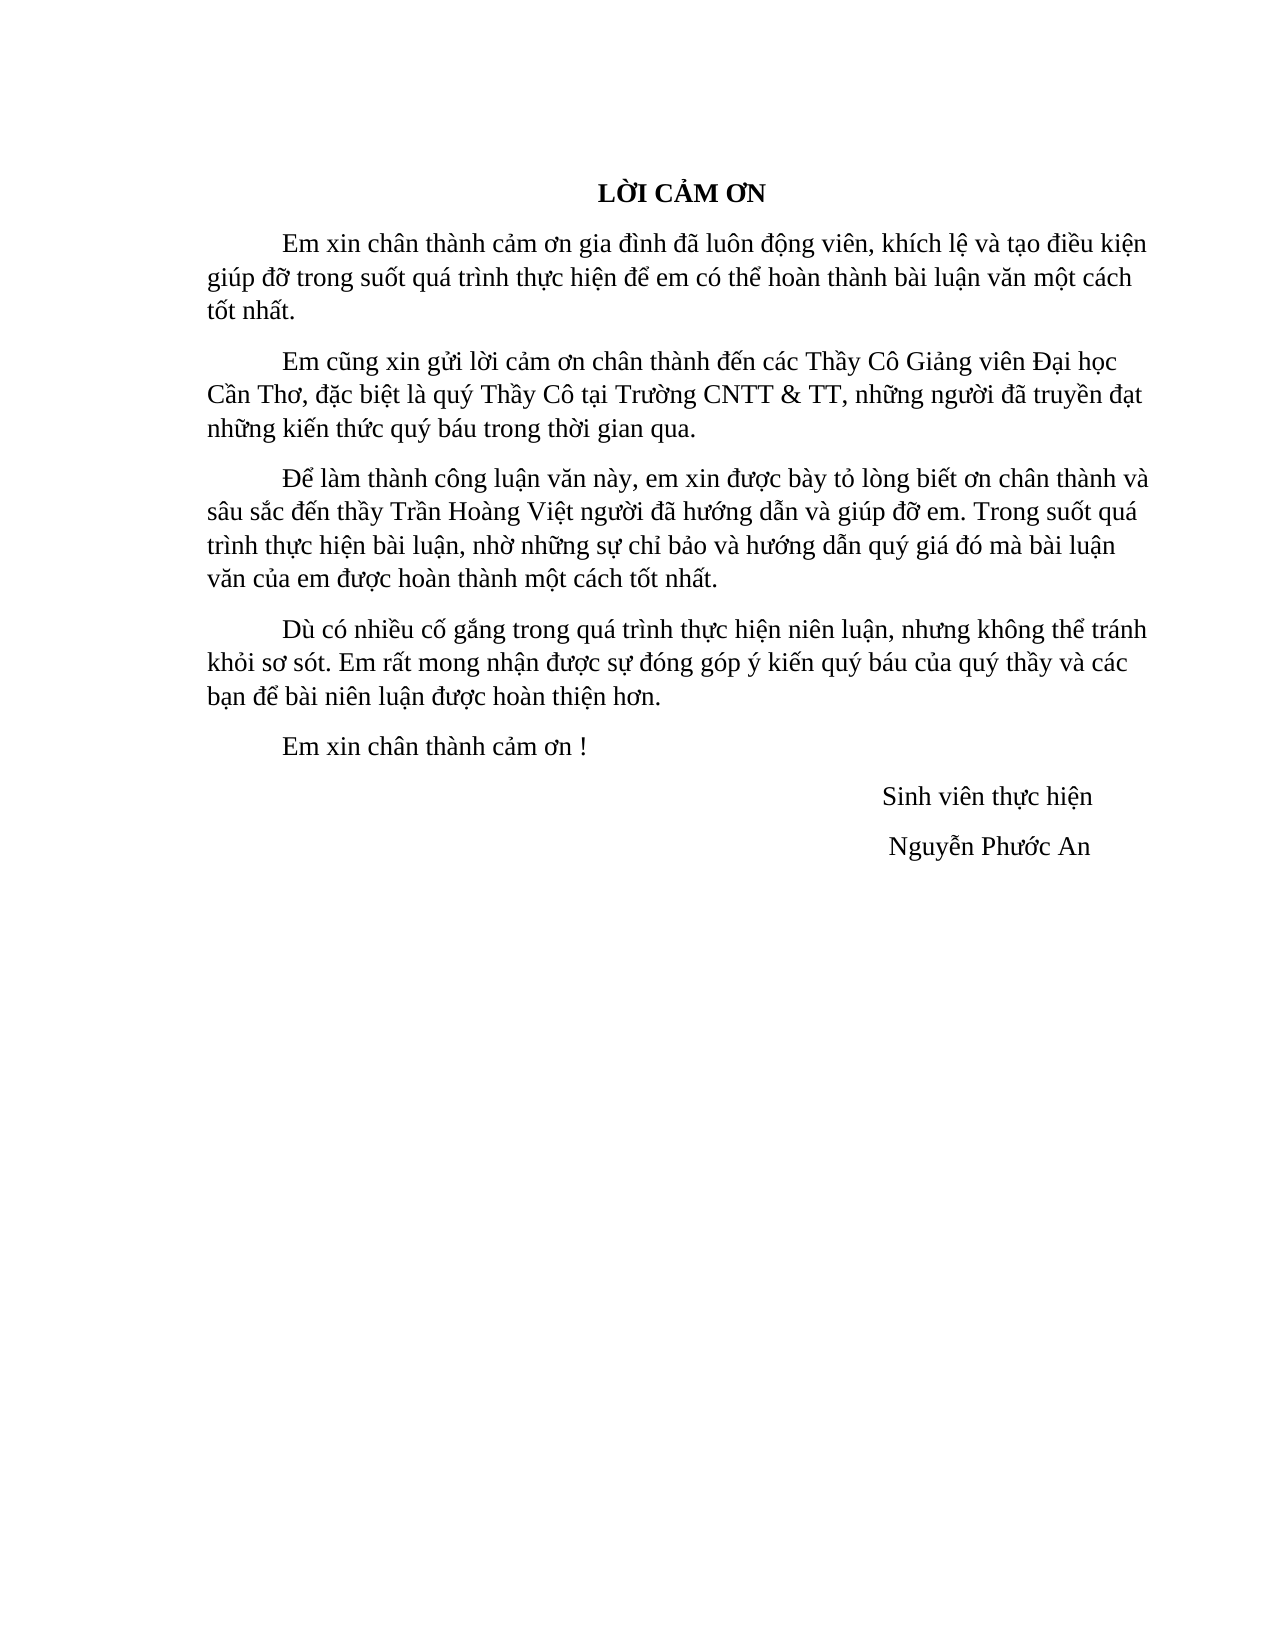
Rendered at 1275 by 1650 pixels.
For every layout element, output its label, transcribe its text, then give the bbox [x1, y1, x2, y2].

text Để làm thành công luận văn này, em xin được bày tỏ lòng biết ơn chân thành và sâu sắc đến thầy Trần Hoàng Việt người đã hướng dẫn và giúp đỡ em. Trong suốt quá trình thực hiện bài luận, nhờ những sự chỉ bảo và hướng dẫn quý giá đó mà bài luận văn của em được hoàn thành một cách tốt nhất. [207, 462, 1157, 594]
text Dù có nhiều cố gắng trong quá trình thực hiện niên luận, nhưng không thể tránh khỏi sơ sót. Em rất mong nhận được sự đóng góp ý kiến quý báu của quý thầy và các bạn để bài niên luận được hoàn thiện hơn. [207, 613, 1157, 711]
text Em cũng xin gửi lời cảm ơn chân thành đến các Thầy Cô Giảng viên Đại học Cần Thơ, đặc biệt là quý Thầy Cô tại Trường CNTT & TT, những người đã truyền đạt những kiến thức quý báu trong thời gian qua. [207, 345, 1157, 443]
text Em xin chân thành cảm ơn ! [207, 730, 1157, 761]
text Em xin chân thành cảm ơn gia đình đã luôn động viên, khích lệ và tạo điều kiện giúp đỡ trong suốt quá trình thực hiện để em có thể hoàn thành bài luận văn một cách tốt nhất. [207, 227, 1157, 326]
text Nguyễn Phước An [882, 831, 1157, 862]
text Sinh viên thực hiện [807, 780, 1157, 811]
text LỜI CẢM ƠN [207, 177, 1157, 208]
